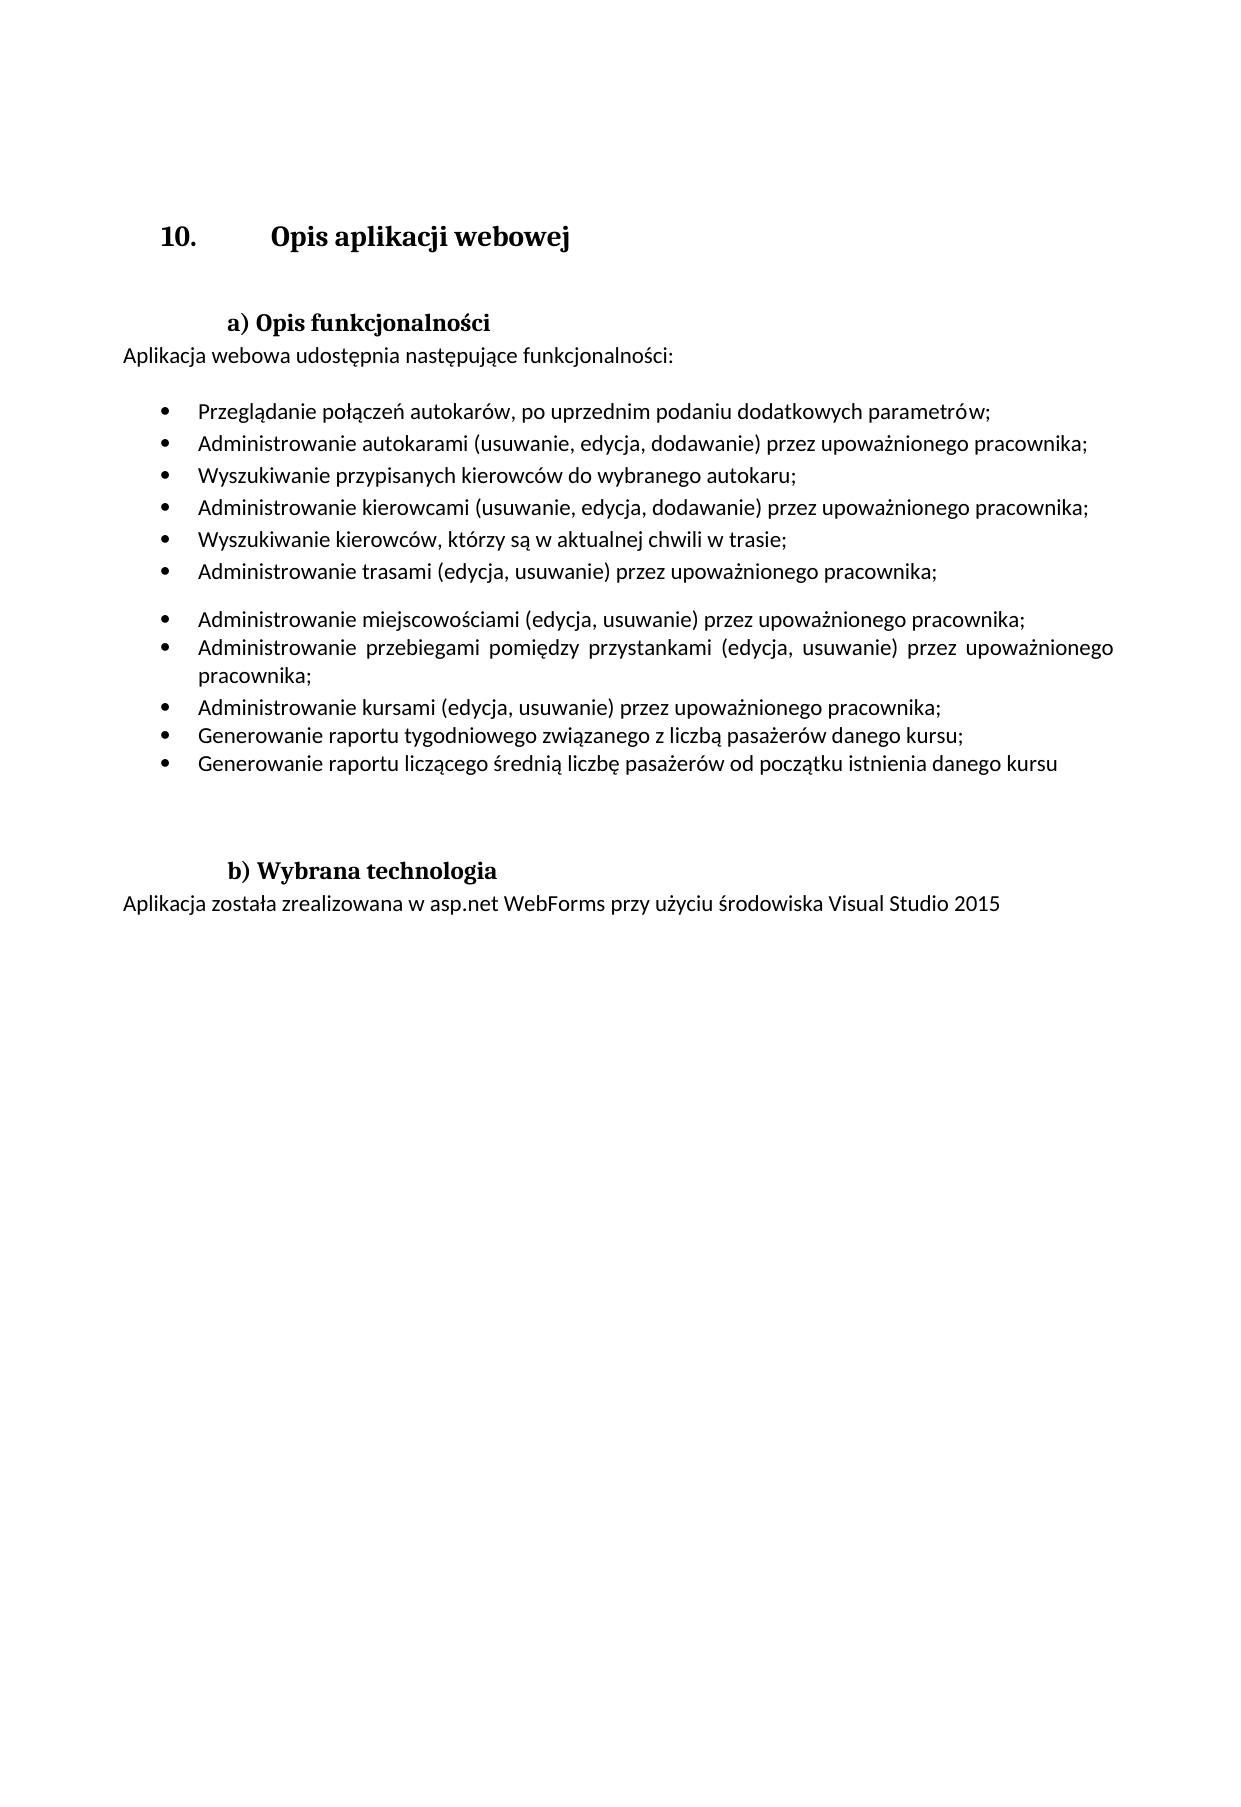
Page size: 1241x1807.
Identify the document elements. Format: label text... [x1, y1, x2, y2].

text a) Opis funkcjonalności [227, 308, 1115, 337]
text Aplikacja została zrealizowana w asp.net WebForms przy użyciu środowiska Visual Studio 2015 [123, 889, 1115, 918]
list Administrowanie kursami (edycja, usuwanie) przez upoważnionego pracownika; [161, 693, 1115, 721]
list Generowanie raportu tygodniowego związanego z liczbą pasażerów danego kursu; [161, 721, 1115, 749]
list Wyszukiwanie kierowców, którzy są w aktualnej chwili w trasie; [161, 525, 1115, 553]
text Aplikacja webowa udostępnia następujące funkcjonalności: [123, 342, 1115, 369]
list Przeglądanie połączeń autokarów, po uprzednim podaniu dodatkowych parametrów; [161, 397, 1115, 425]
list Administrowanie przebiegami pomiędzy przystankami (edycja, usuwanie) przez upoważnionego pracownika; [161, 633, 1115, 689]
list Administrowanie kierowcami (usuwanie, edycja, dodawanie) przez upoważnionego pracownika; [161, 493, 1115, 521]
list Opis aplikacji webowej [161, 220, 1115, 253]
list Administrowanie autokarami (usuwanie, edycja, dodawanie) przez upoważnionego pracownika; [161, 429, 1115, 457]
list Wyszukiwanie przypisanych kierowców do wybranego autokaru; [161, 461, 1115, 489]
list Administrowanie miejscowościami (edycja, usuwanie) przez upoważnionego pracownika; [161, 606, 1115, 633]
list Administrowanie trasami (edycja, usuwanie) przez upoważnionego pracownika; [161, 557, 1115, 585]
text b) Wybrana technologia [227, 857, 1115, 885]
list Generowanie raportu liczącego średnią liczbę pasażerów od początku istnienia danego kursu [161, 749, 1115, 777]
